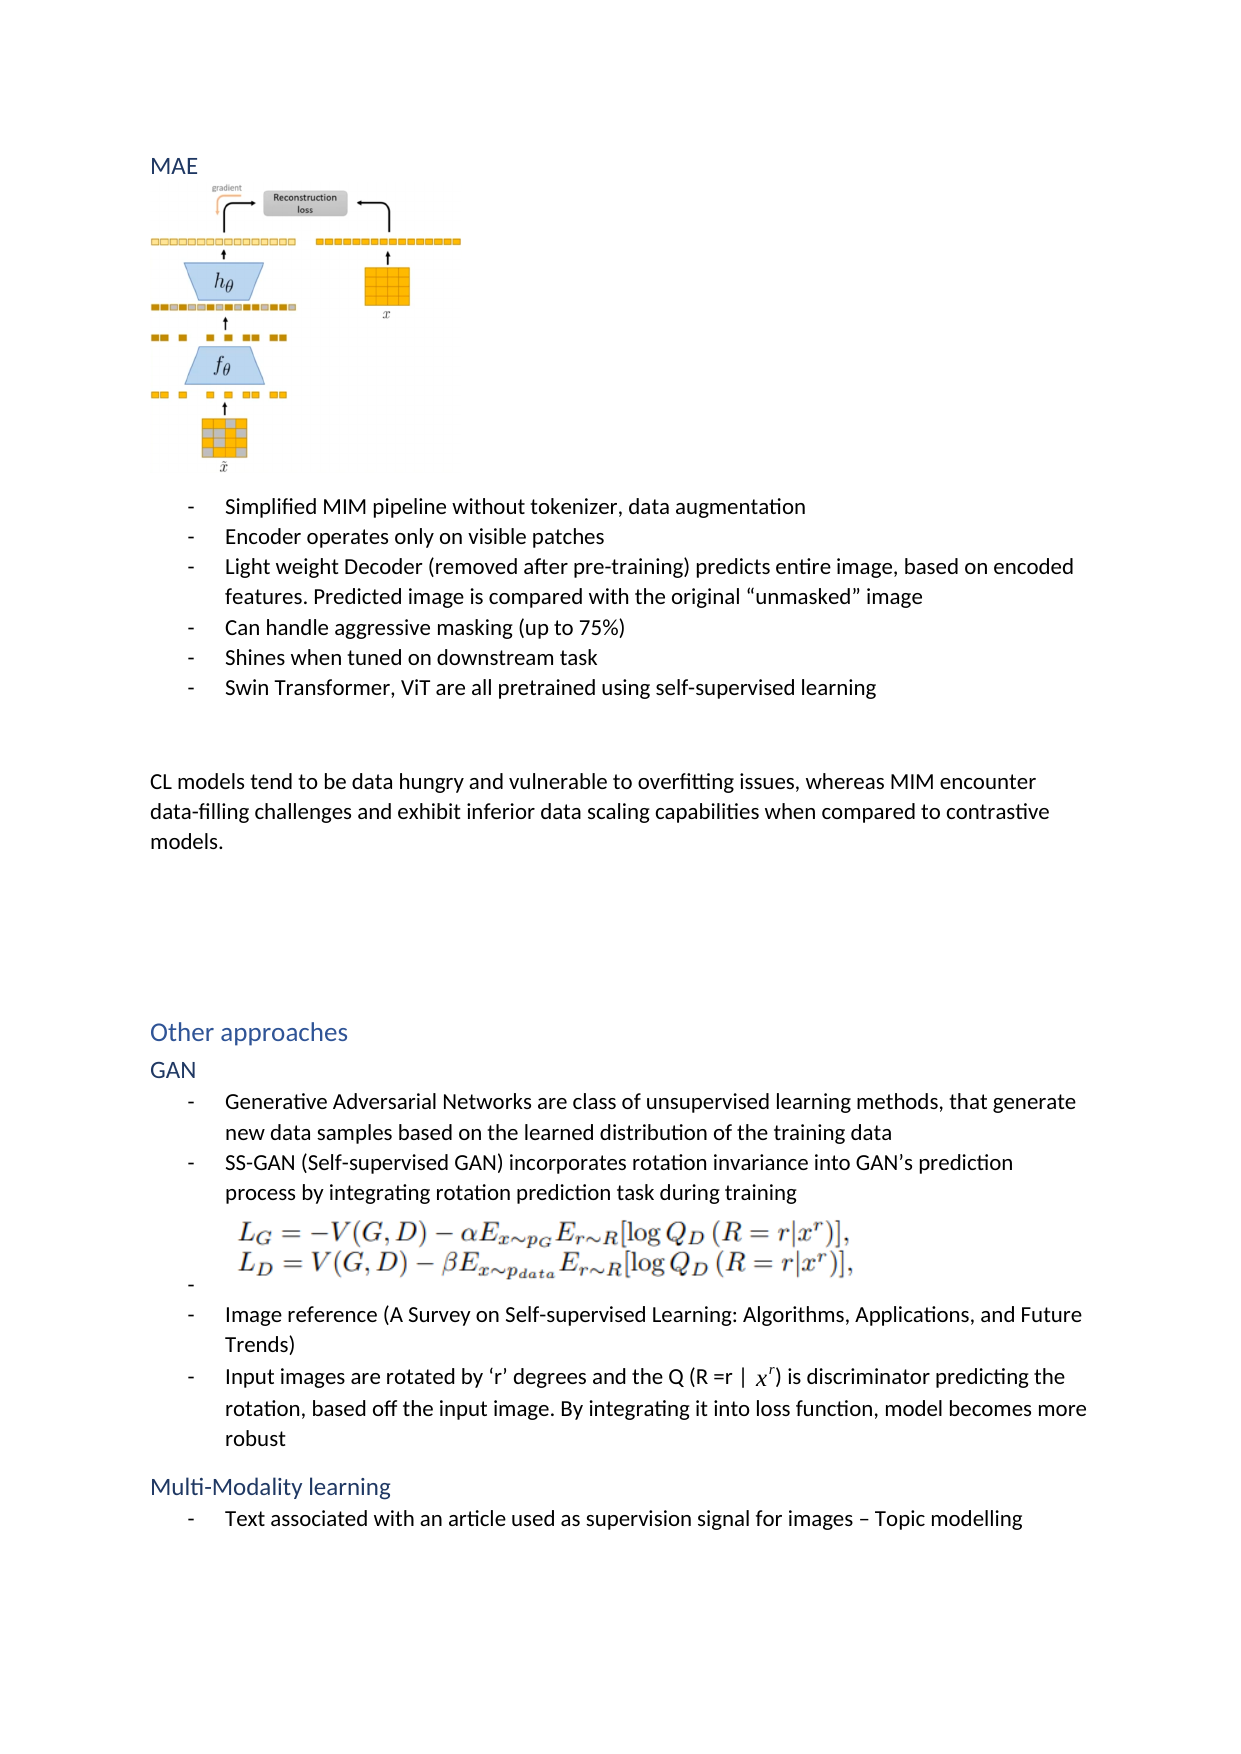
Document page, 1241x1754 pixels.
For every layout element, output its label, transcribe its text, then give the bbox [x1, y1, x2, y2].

text CL models tend to be data hungry and vulnerable to overfitting issues, whereas MIM encounter data-filling challenges and exhibit inferior data scaling capabilities when compared to contrastive models. [150, 767, 1090, 855]
subtitle GAN [150, 1054, 1090, 1085]
list Text associated with an article used as supervision signal for images – Topic modelling [187, 1504, 1090, 1532]
picture [225, 1208, 861, 1292]
list Simplified MIM pipeline without tokenizer, data augmentation [187, 492, 1090, 520]
list Generative Adversarial Networks are class of unsupervised learning methods, that generate new data samples based on the learned distribution of the training data [187, 1087, 1090, 1146]
subtitle MAE [150, 150, 1090, 181]
list SS-GAN (Self-supervised GAN) incorporates rotation invariance into GAN’s prediction process by integrating rotation prediction task during training [187, 1148, 1090, 1206]
list Encoder operates only on visible patches [187, 522, 1090, 550]
list Light weight Decoder (removed after pre-training) predicts entire image, based on encoded features. Predicted image is compared with the original “unmasked” image [187, 552, 1090, 610]
list Can handle aggressive masking (up to 75%) [187, 613, 1090, 641]
subtitle Multi-Modality learning [150, 1471, 1090, 1501]
list Image reference (A Survey on Self-supervised Learning: Algorithms, Applications, and Future Trends) [187, 1300, 1090, 1358]
list Input images are rotated by ‘r’ degrees and the Q (R =r | ) is discriminator predicting the rotation, based off the input image. By integrating it into loss function, model becomes more robust [187, 1360, 1090, 1452]
list Swin Transformer, ViT are all pretrained using self-supervised learning [187, 673, 1090, 701]
subtitle Other approaches [150, 1015, 1090, 1048]
picture [150, 182, 462, 473]
list Shines when tuned on downstream task [187, 643, 1090, 671]
